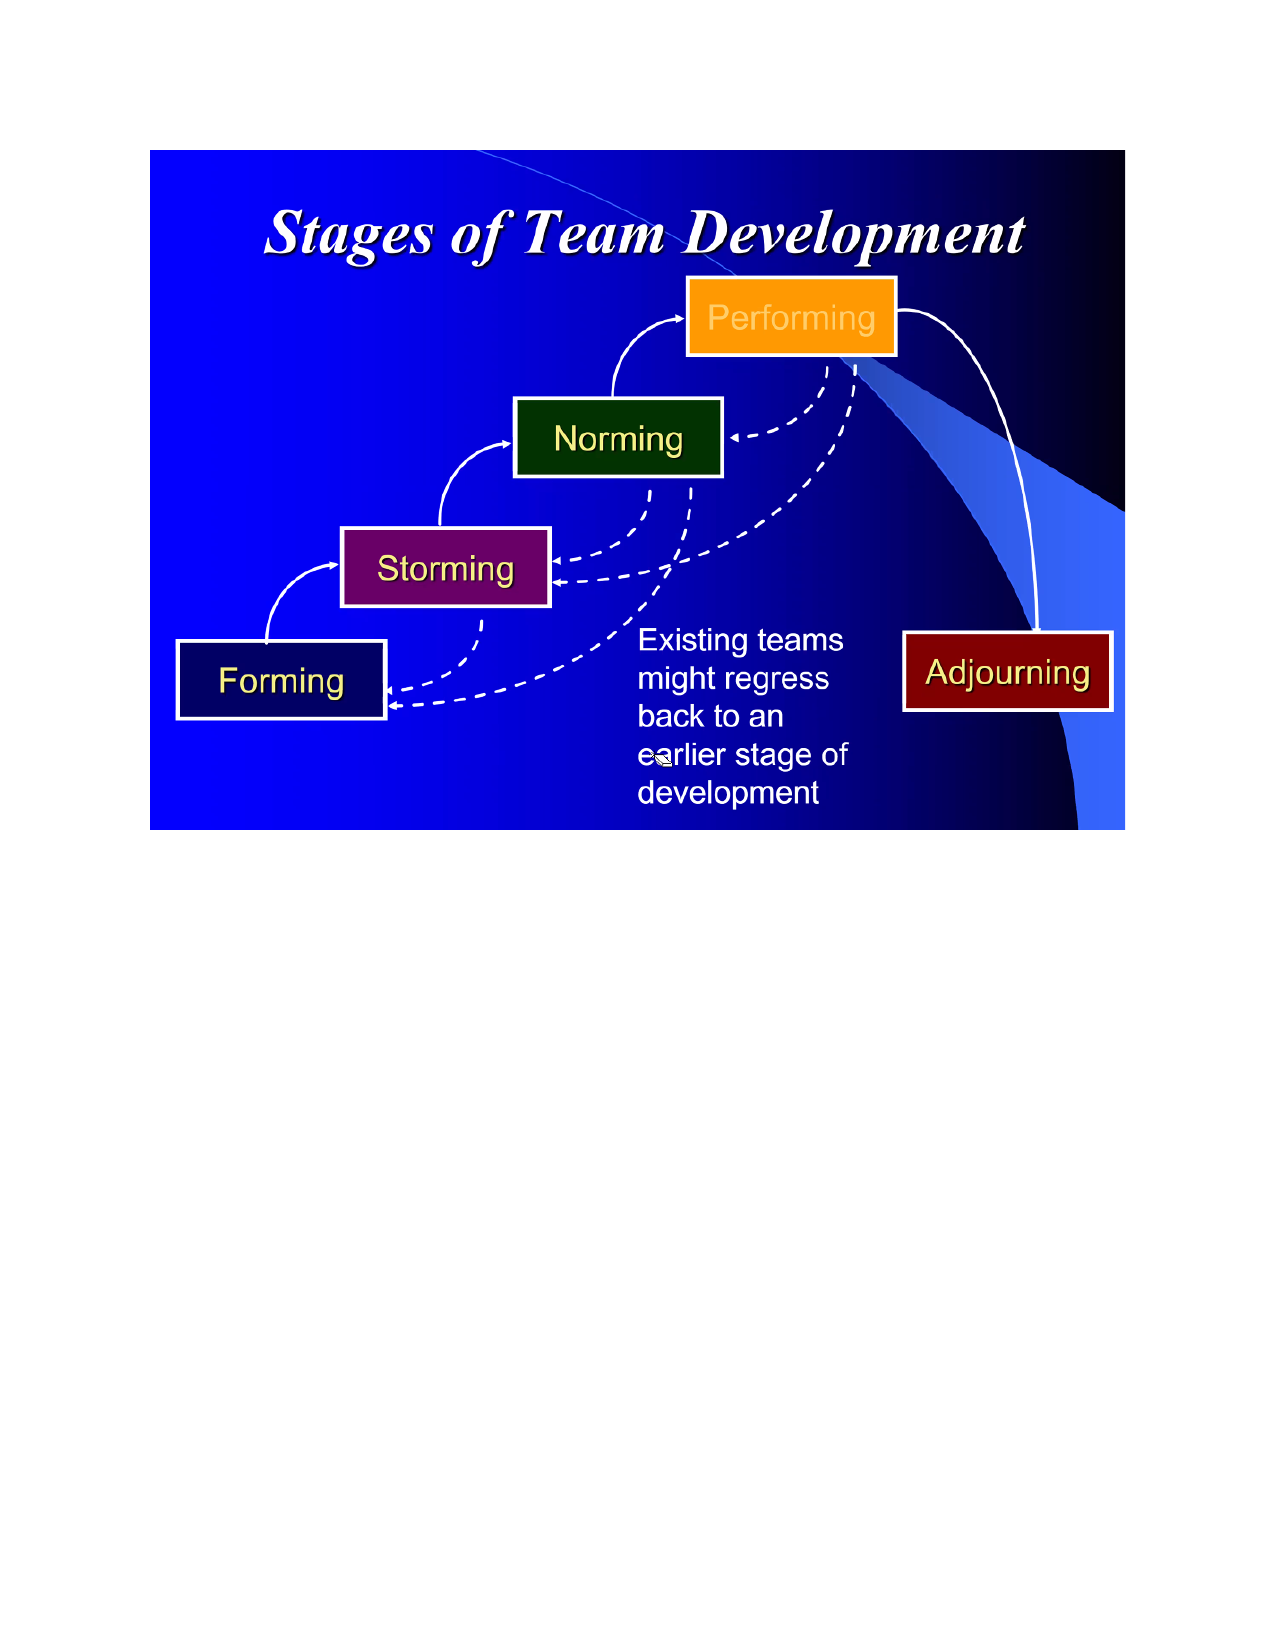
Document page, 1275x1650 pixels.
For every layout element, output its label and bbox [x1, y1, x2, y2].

picture [150, 150, 1125, 830]
